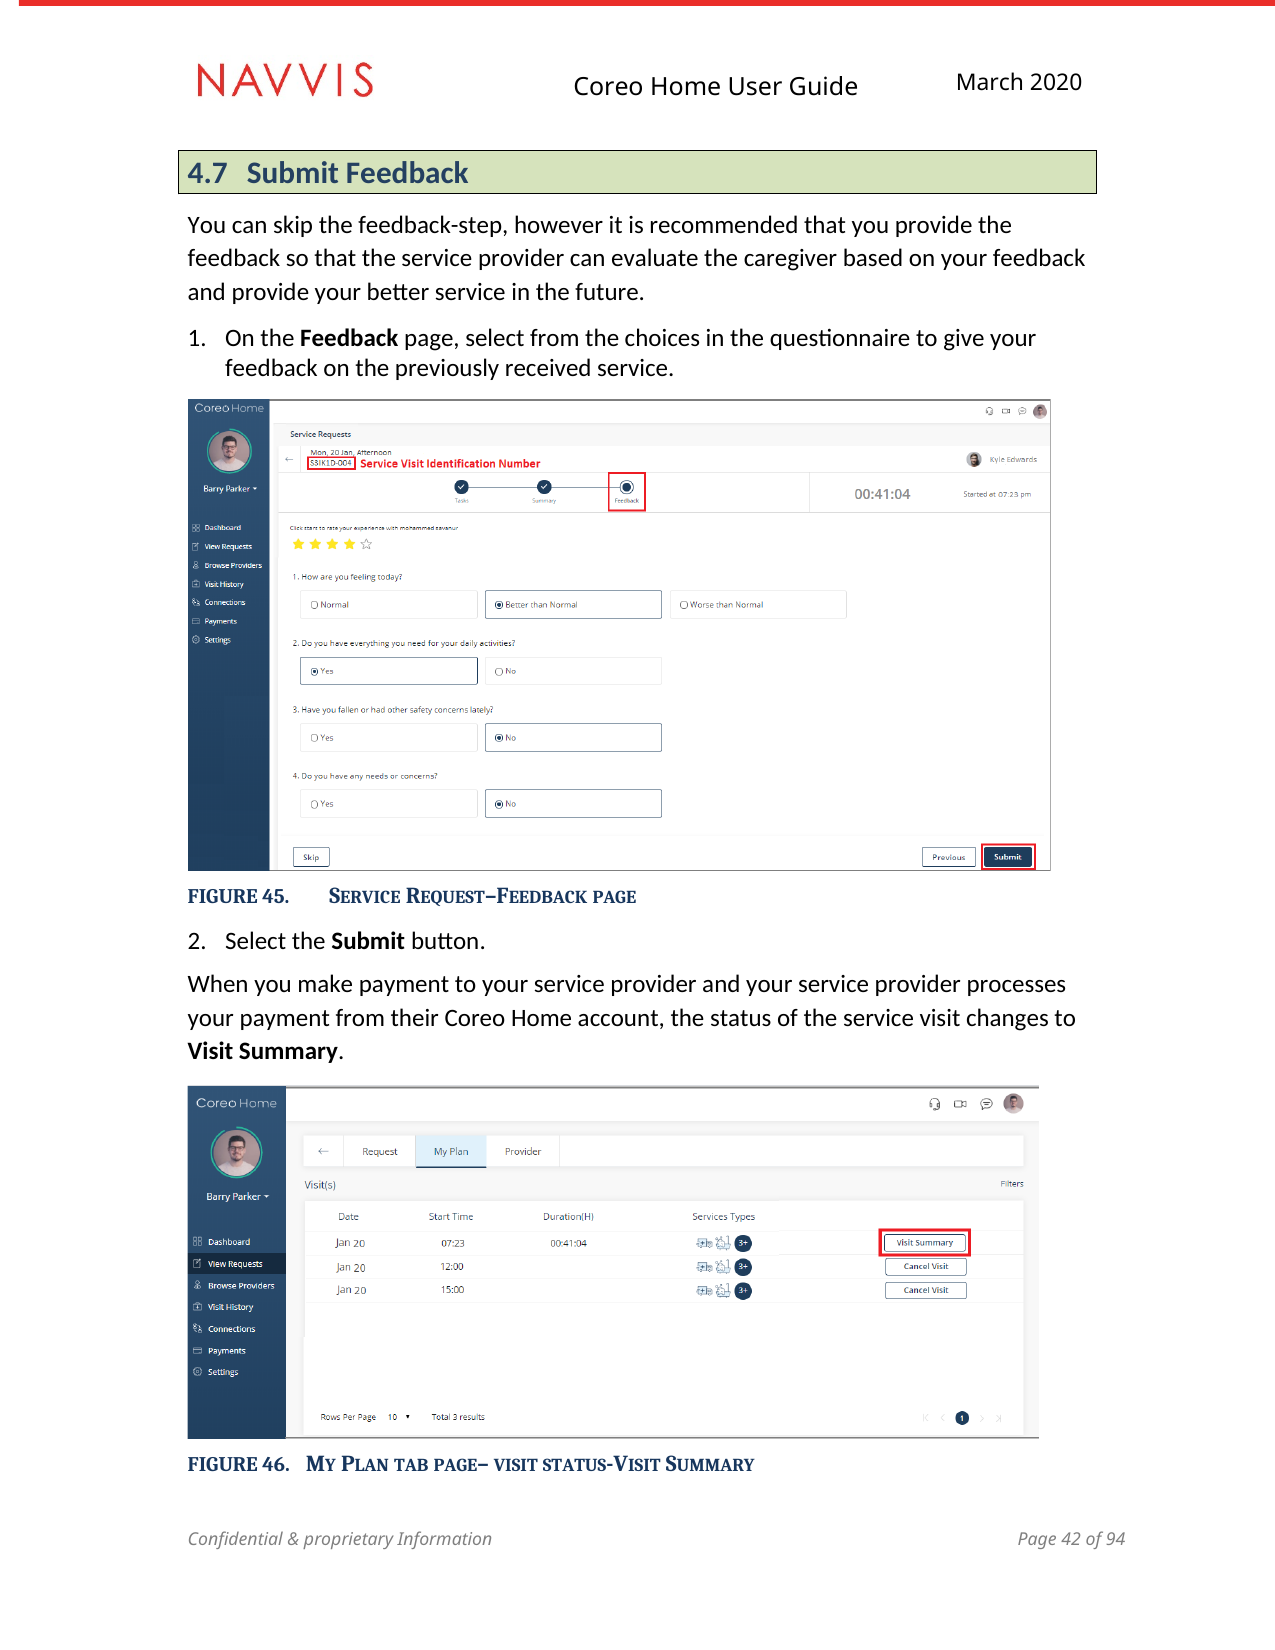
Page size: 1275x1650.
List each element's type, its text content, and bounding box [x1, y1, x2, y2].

text You can skip the feedback-step, however it is recommended that you provide the feedback so that the service provider can evaluate the caregiver based on your feedback and provide your better service in the future. [187, 209, 1087, 307]
text My Plan tab page– visit status-Visit Summary [187, 1451, 1087, 1477]
subtitle Submit Feedback [179, 151, 1096, 193]
text Service Request–Feedback page [187, 883, 1087, 909]
picture [187, 55, 383, 104]
list Select the Submit button. [187, 925, 1087, 956]
picture [187, 399, 1051, 871]
text When you make payment to your service provider and your service provider processes your payment from their Coreo Home account, the status of the service visit changes to Visit Summary. [187, 968, 1087, 1066]
picture [187, 1085, 1039, 1439]
list On the Feedback page, select from the choices in the questionnaire to give your feedback on the previously received service. [187, 322, 1087, 383]
